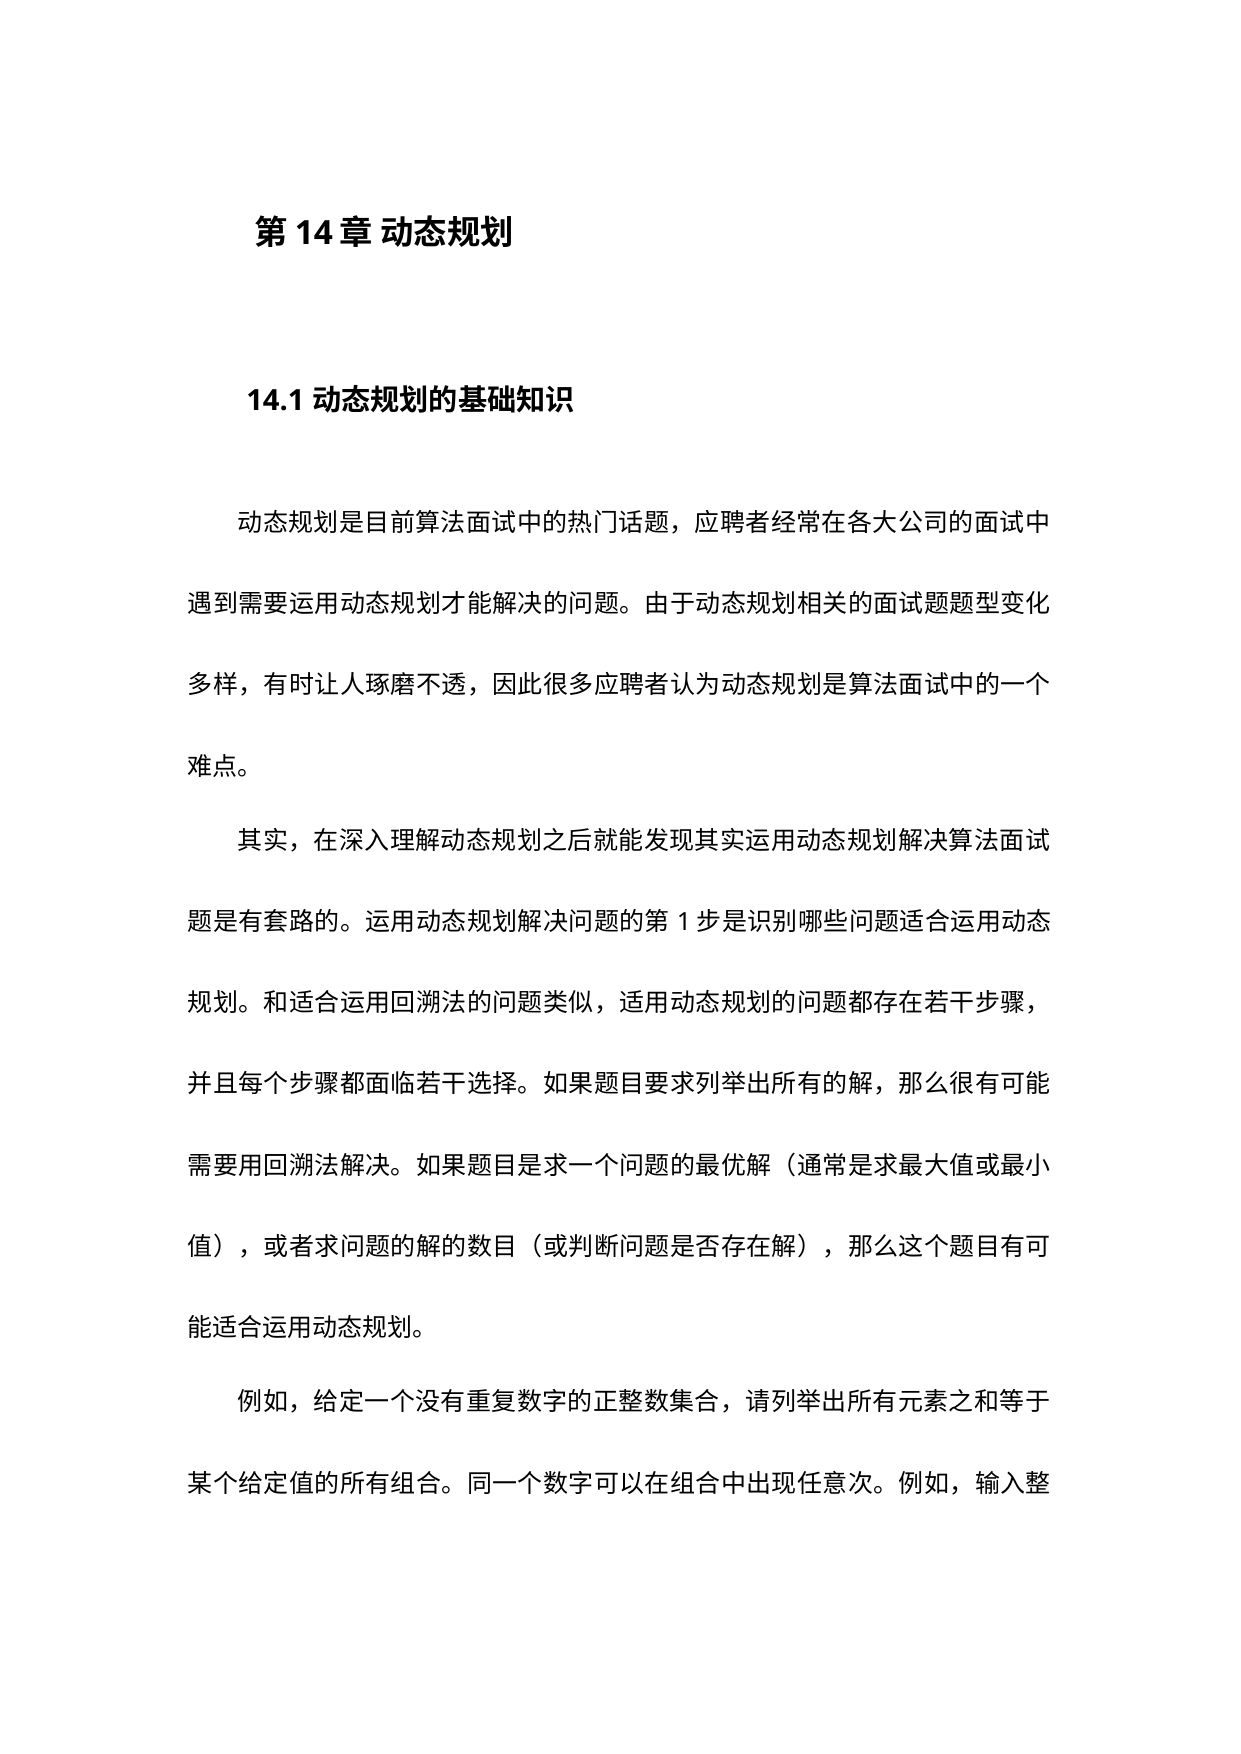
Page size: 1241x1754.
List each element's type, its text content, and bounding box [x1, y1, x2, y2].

text 其实，在深入理解动态规划之后就能发现其实运用动态规划解决算法面试题是有套路的。运用动态规划解决问题的第1步是识别哪些问题适合运用动态规划。和适合运用回溯法的问题类似，适用动态规划的问题都存在若干步骤，并且每个步骤都面临若干选择。如果题目要求列举出所有的解，那么很有可能需要用回溯法解决。如果题目是求一个问题的最优解（通常是求最大值或最小值），或者求问题的解的数目（或判断问题是否存在解），那么这个题目有可能适合运用动态规划。 [187, 806, 1053, 1358]
subtitle 第14章 动态规划 [187, 197, 1053, 262]
subtitle 14.1 动态规划的基础知识 [187, 365, 1053, 430]
text 动态规划是目前算法面试中的热门话题，应聘者经常在各大公司的面试中遇到需要运用动态规划才能解决的问题。由于动态规划相关的面试题题型变化多样，有时让人琢磨不透，因此很多应聘者认为动态规划是算法面试中的一个难点。 [187, 488, 1053, 797]
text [187, 1367, 1053, 1514]
